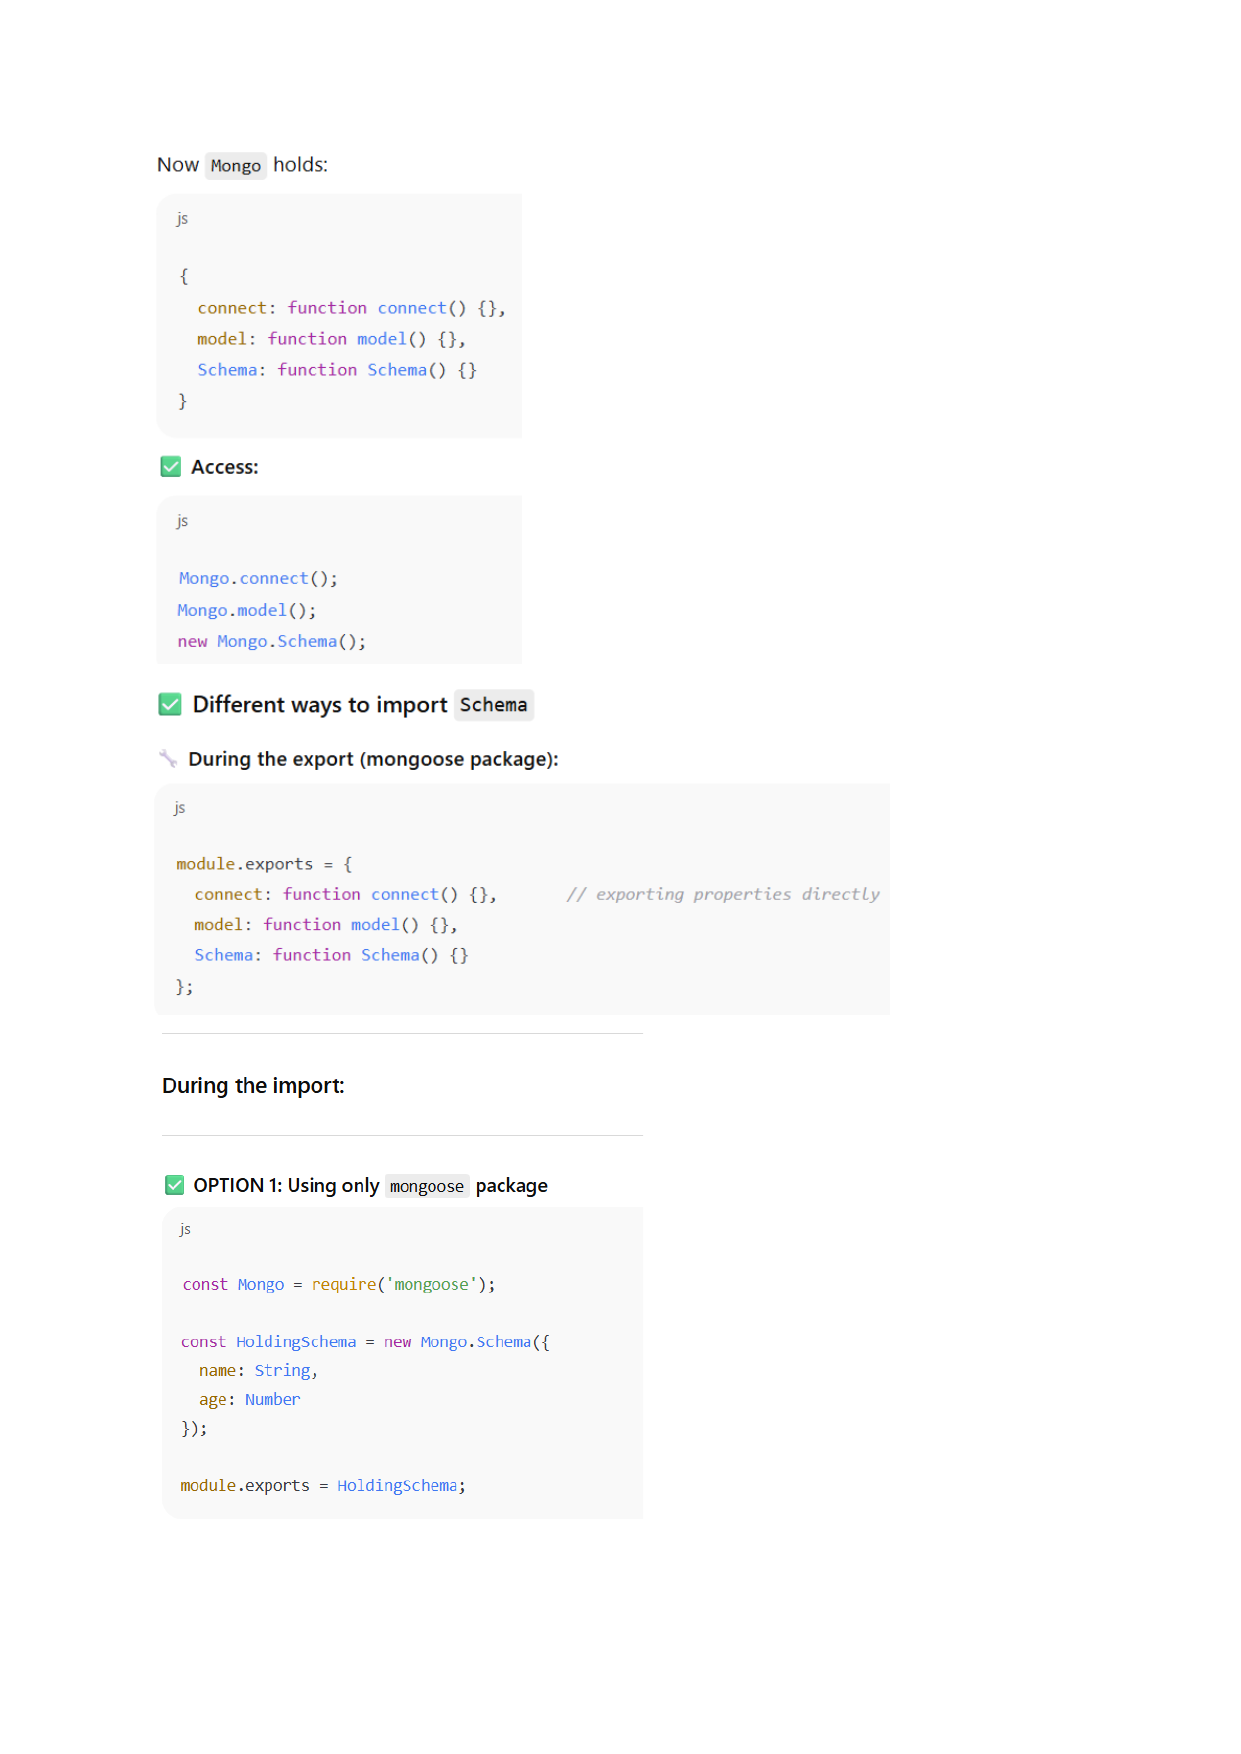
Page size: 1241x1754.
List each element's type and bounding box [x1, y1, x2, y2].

picture [150, 682, 890, 1015]
picture [150, 150, 522, 664]
picture [150, 1033, 644, 1528]
